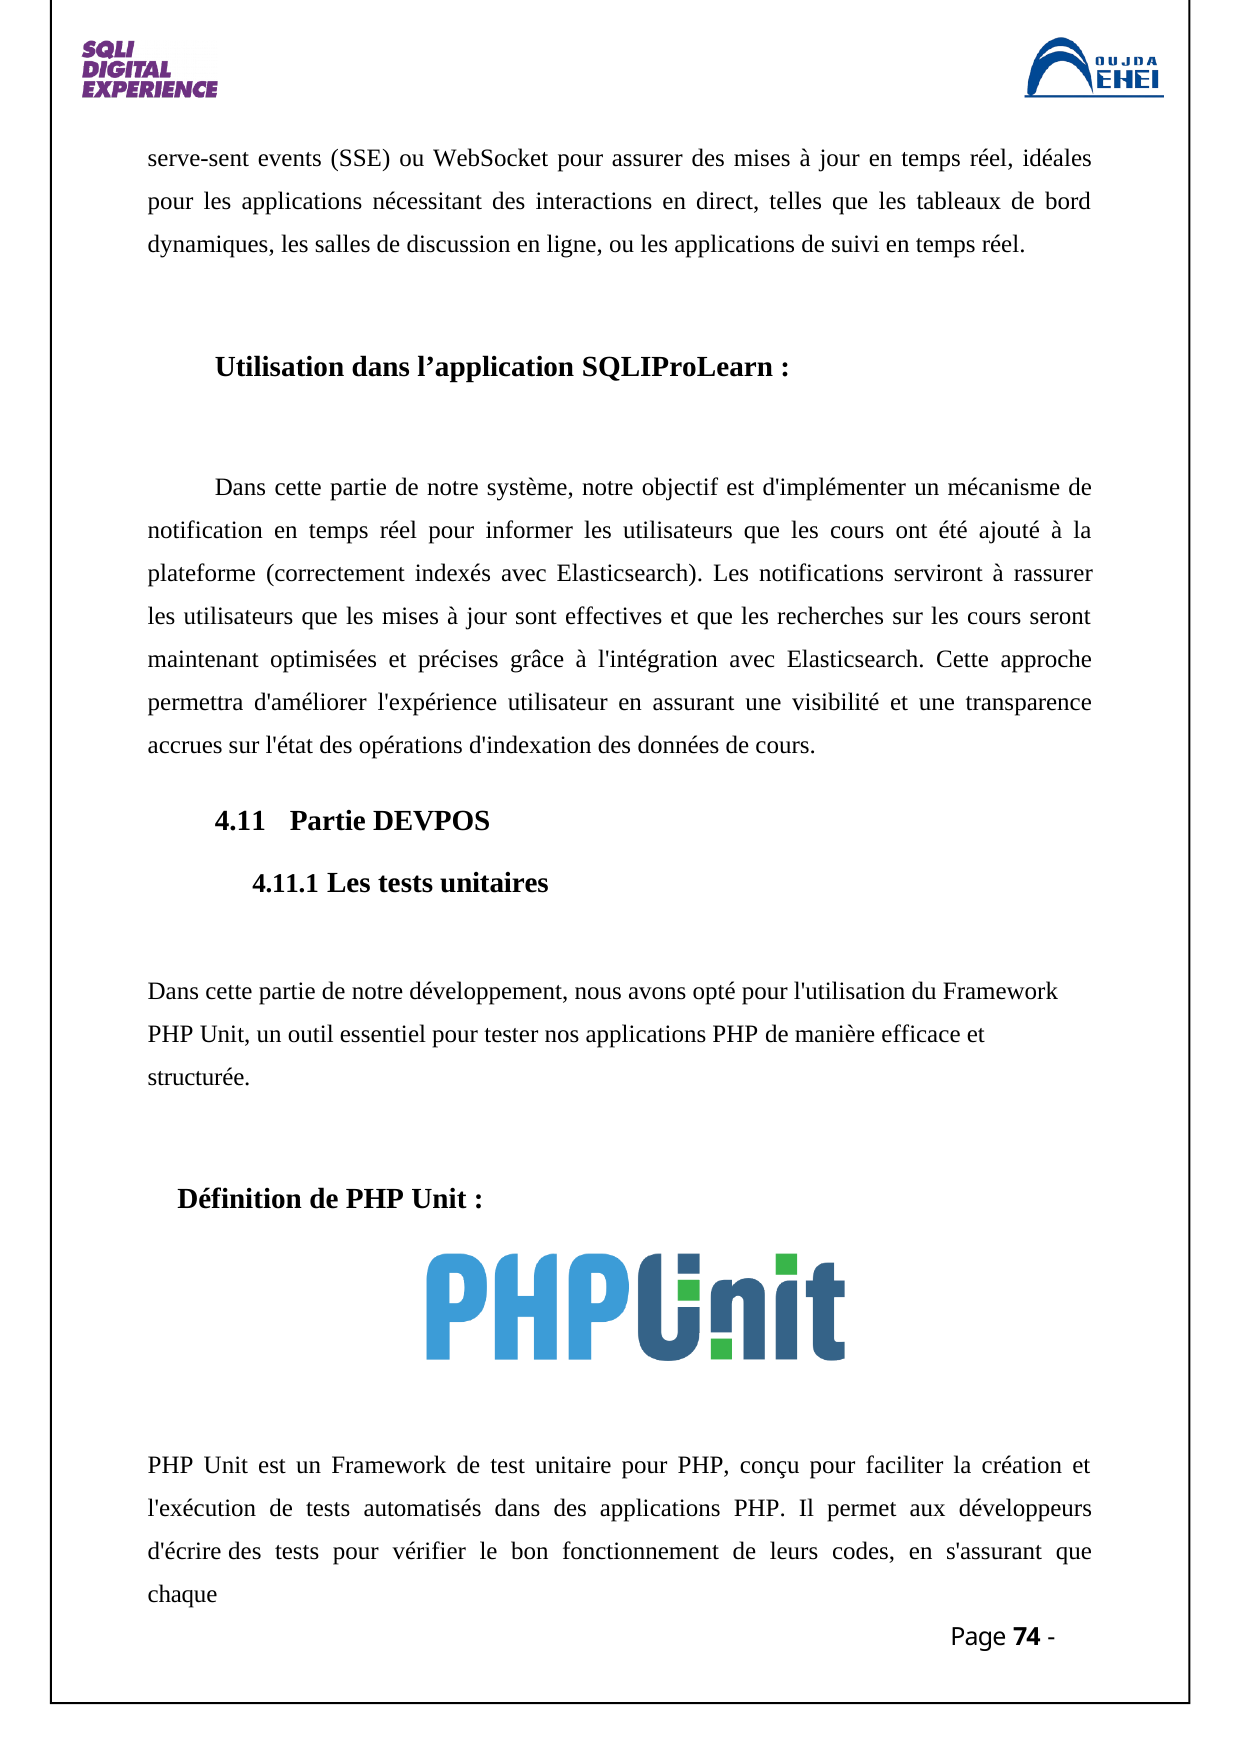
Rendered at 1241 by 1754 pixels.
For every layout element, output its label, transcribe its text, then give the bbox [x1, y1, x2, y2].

subtitle Partie DEVPOS [214, 803, 1226, 836]
subtitle Définition de PHP Unit : [177, 1182, 1226, 1215]
picture [81, 40, 218, 98]
text serve-sent events (SSE) ou WebSocket pour assurer des mises à jour en temps réel, idéales pour les applications nécessitant des interactions en direct, telles que les tableaux de bord dynamiques, les salles de discussion en ligne, ou les applications de suivi en temps réel. [147, 143, 1092, 258]
list Les tests unitaires [252, 866, 1226, 899]
text Dans cette partie de notre système, notre objectif est d'implémenter un mécanisme de notification en temps réel pour informer les utilisateurs que les cours ont été ajouté à la plateforme (correctement indexés avec Elasticsearch). Les notifications serviront à rassurer les utilisateurs que les mises à jour sont effectives et que les recherches sur les cours seront maintenant optimisées et précises grâce à l'intégration avec Elasticsearch. Cette approche permettra d'améliorer l'expérience utilisateur en assurant une visibilité et une transparence accrues sur l'état des opérations d'indexation des données de cours. [147, 472, 1093, 759]
text Dans cette partie de notre développement, nous avons opté pour l'utilisation du Framework PHP Unit, un outil essentiel pour tester nos applications PHP de manière efficace et structurée. [147, 976, 1077, 1091]
picture [426, 1253, 845, 1361]
picture [1024, 37, 1164, 98]
text PHP Unit est un Framework de test unitaire pour PHP, conçu pour faciliter la création et l'exécution de tests automatisés dans des applications PHP. Il permet aux développeurs d'écrire des tests pour vérifier le bon fonctionnement de leurs codes, en s'assurant que chaque [147, 1450, 1092, 1608]
subtitle Utilisation dans l’application SQLIProLearn : [214, 349, 1226, 383]
